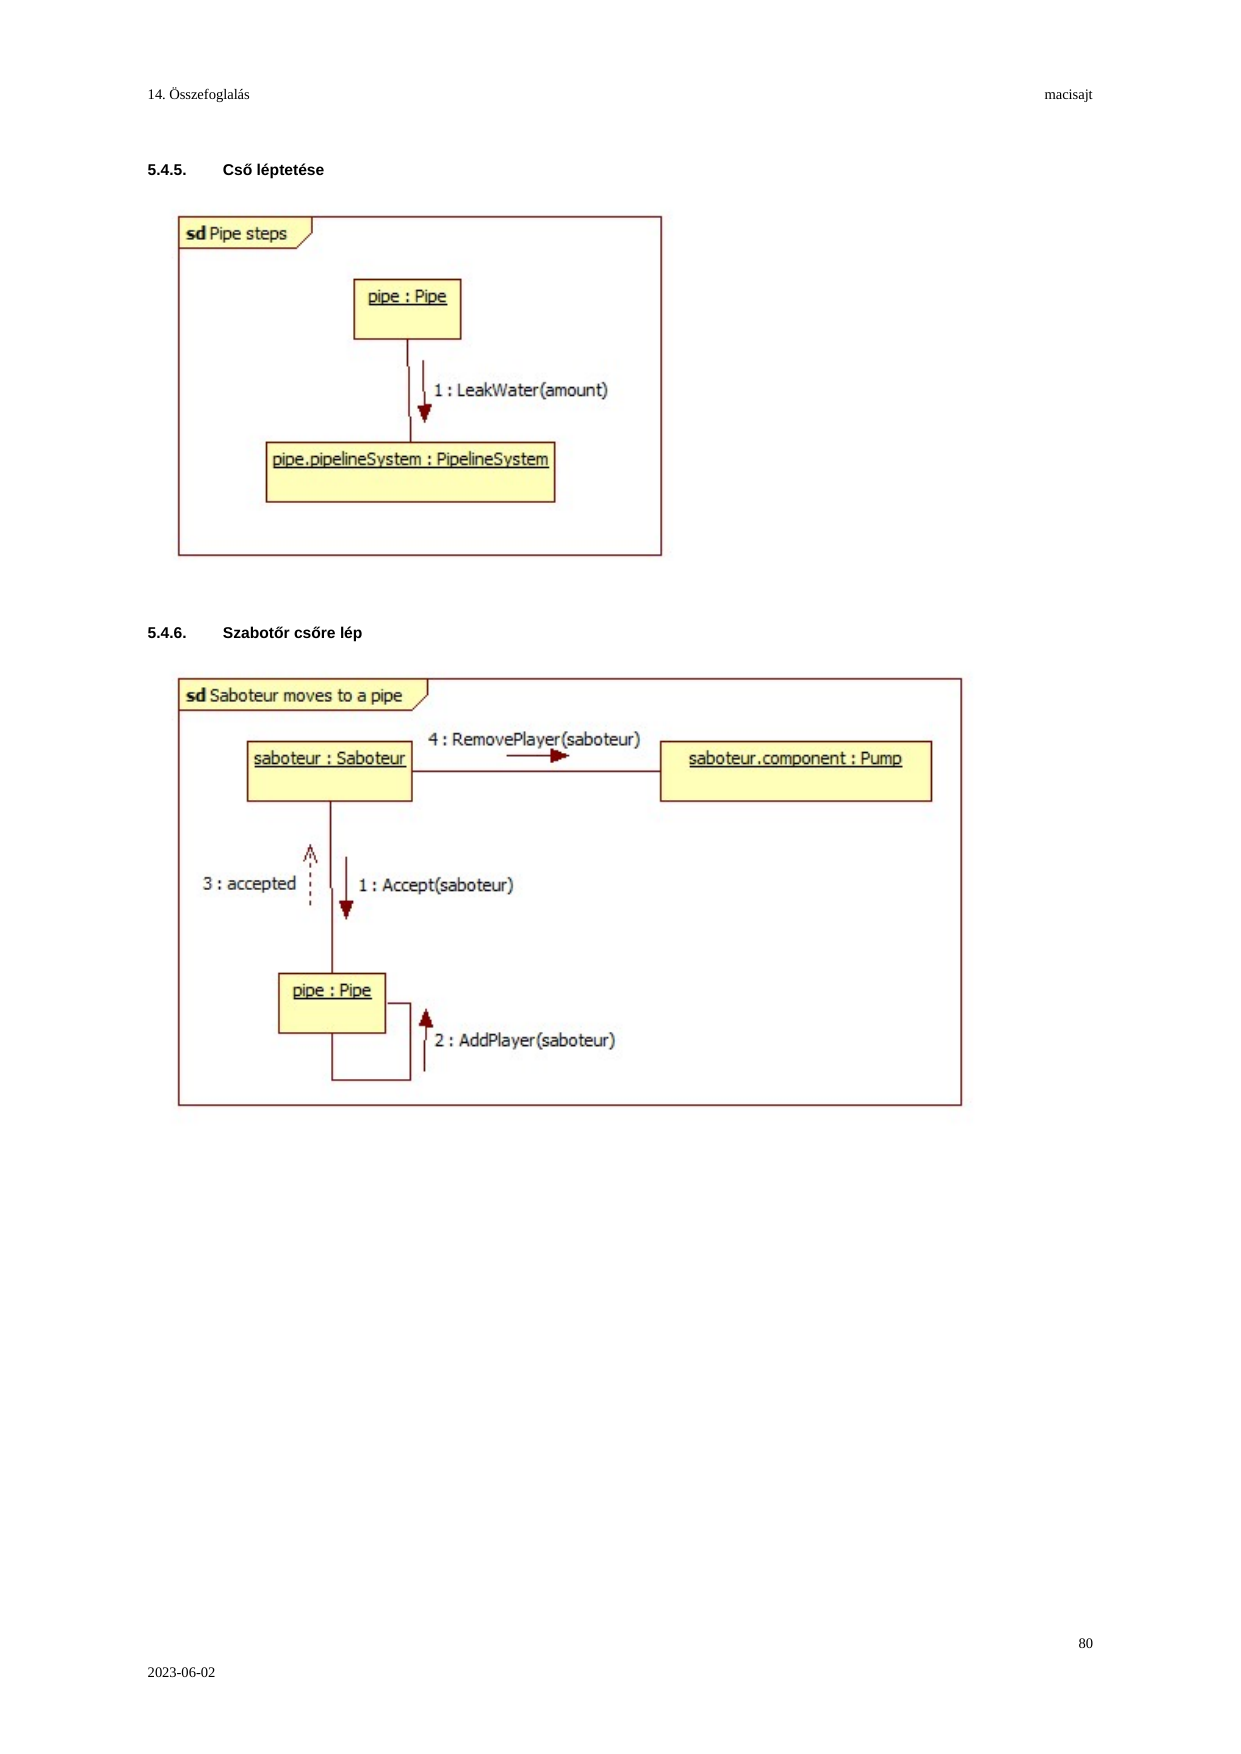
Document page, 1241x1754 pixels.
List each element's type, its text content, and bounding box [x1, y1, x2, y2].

picture [147, 647, 992, 1136]
picture [147, 185, 692, 586]
subtitle Cső léptetése [147, 148, 1093, 179]
subtitle Szabotőr csőre lép [147, 610, 1093, 641]
